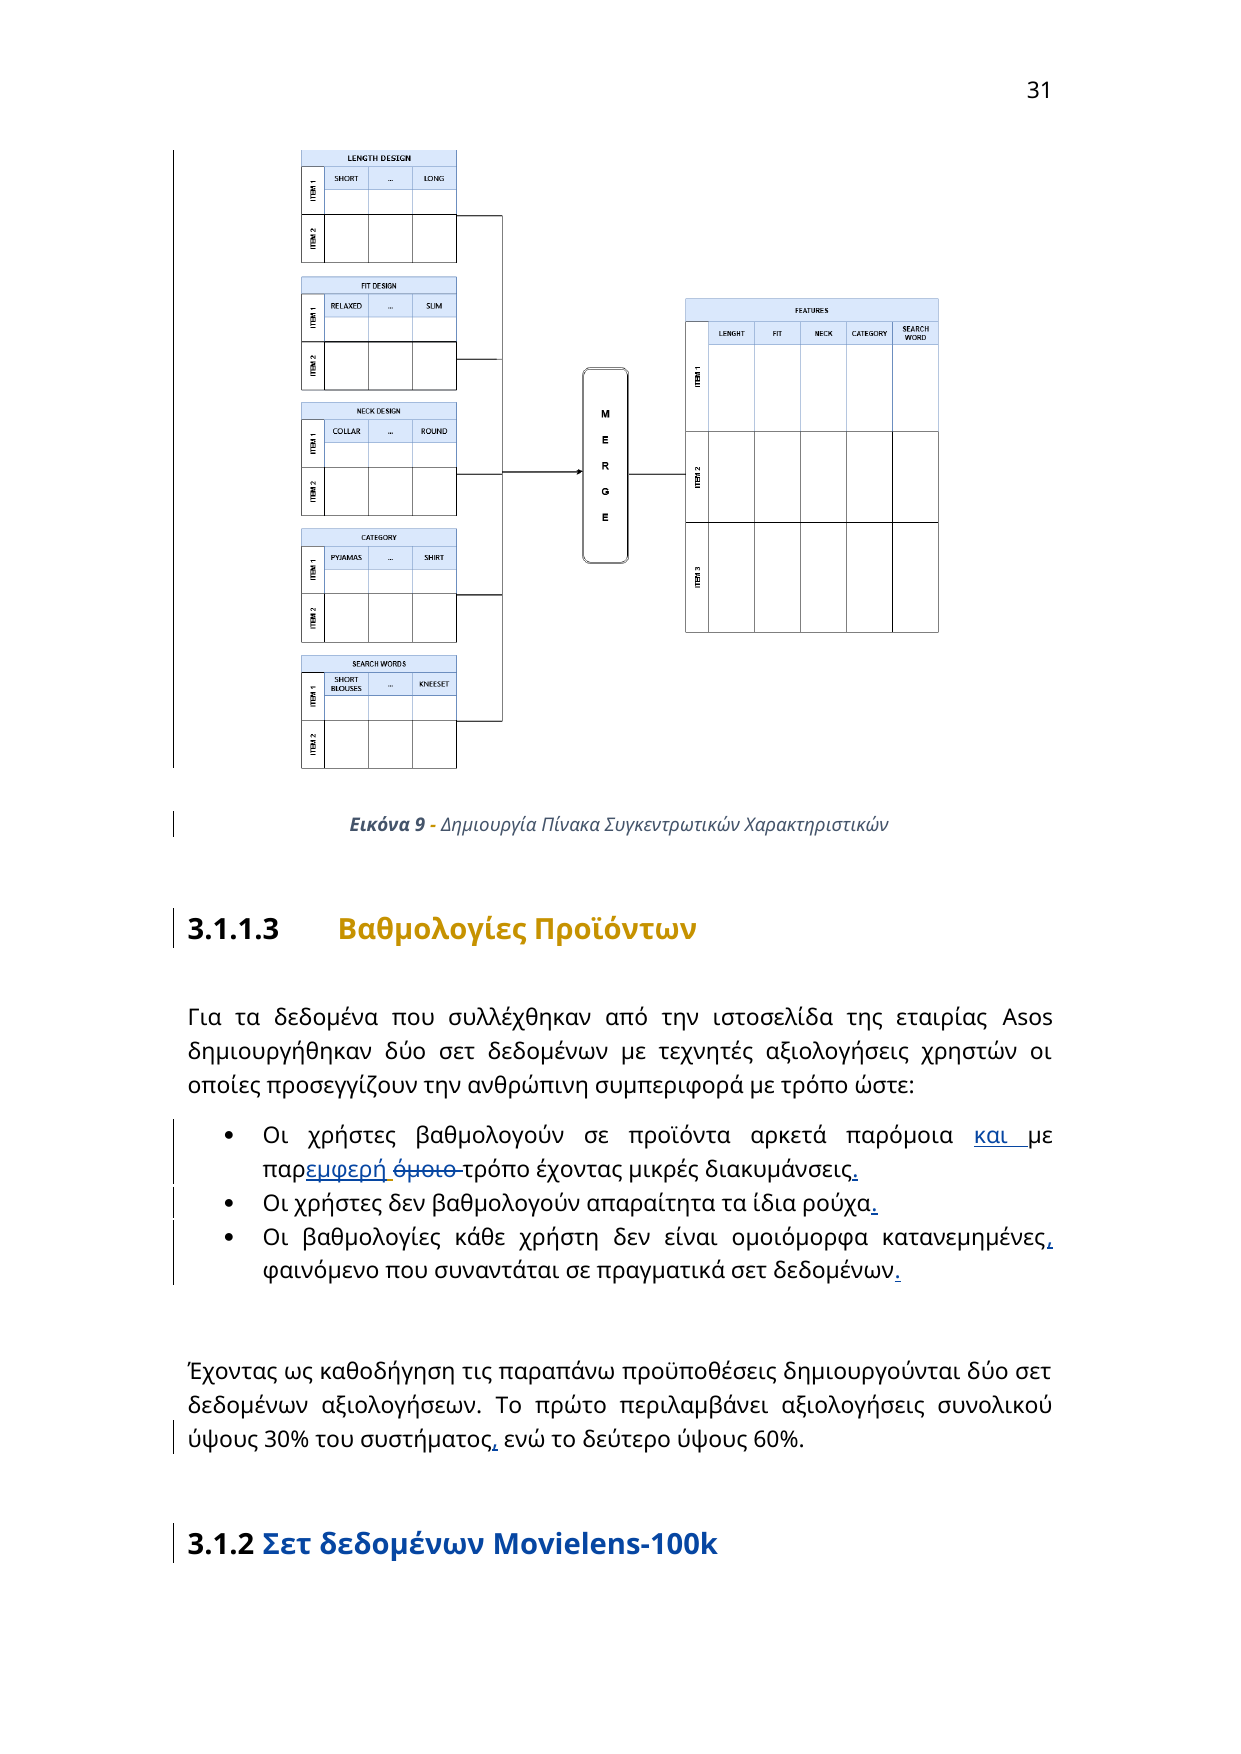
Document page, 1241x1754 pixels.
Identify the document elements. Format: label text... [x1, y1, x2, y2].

text Για τα δεδομένα που συλλέχθηκαν από την ιστοσελίδα της εταιρίας Asos δημιουργήθηκαν δύο σετ δεδομένων με τεχνητές αξιολογήσεις χρηστών οι οποίες προσεγγίζουν την ανθρώπινη συμπεριφορά με τρόπο ώστε: [187, 1001, 1053, 1100]
text Εικόνα 9 - Δημιουργία Πίνακα Συγκεντρωτικών Χαρακτηριστικών [187, 811, 1053, 837]
list Οι χρήστες βαθμολογούν σε προϊόντα αρκετά παρόμοια με παρτρόπο έχοντας μικρές διακυμάνσεις [225, 1119, 1053, 1184]
list Οι χρήστες δεν βαθμολογούν απαραίτητα τα ίδια ρούχα [225, 1187, 1053, 1218]
subtitle Βαθμολογίες Προϊόντων [187, 908, 1053, 948]
picture [301, 150, 939, 769]
text Έχοντας ως καθοδήγηση τις παραπάνω προϋποθέσεις δημιουργούνται δύο σετ δεδομένων αξιολογήσεων. To πρώτο περιλαμβάνει αξιολογήσεις συνολικού ύψους 30% του συστήματος ενώ το δεύτερο ύψους 60%. [187, 1355, 1053, 1454]
list Οι βαθμολογίες κάθε χρήστη δεν είναι ομοιόμορφα κατανεμημένες φαινόμενο που συναντάται σε πραγματικά σετ δεδομένων [225, 1220, 1053, 1285]
subtitle Σετ δεδομένων Movielens-100k [187, 1523, 1053, 1563]
